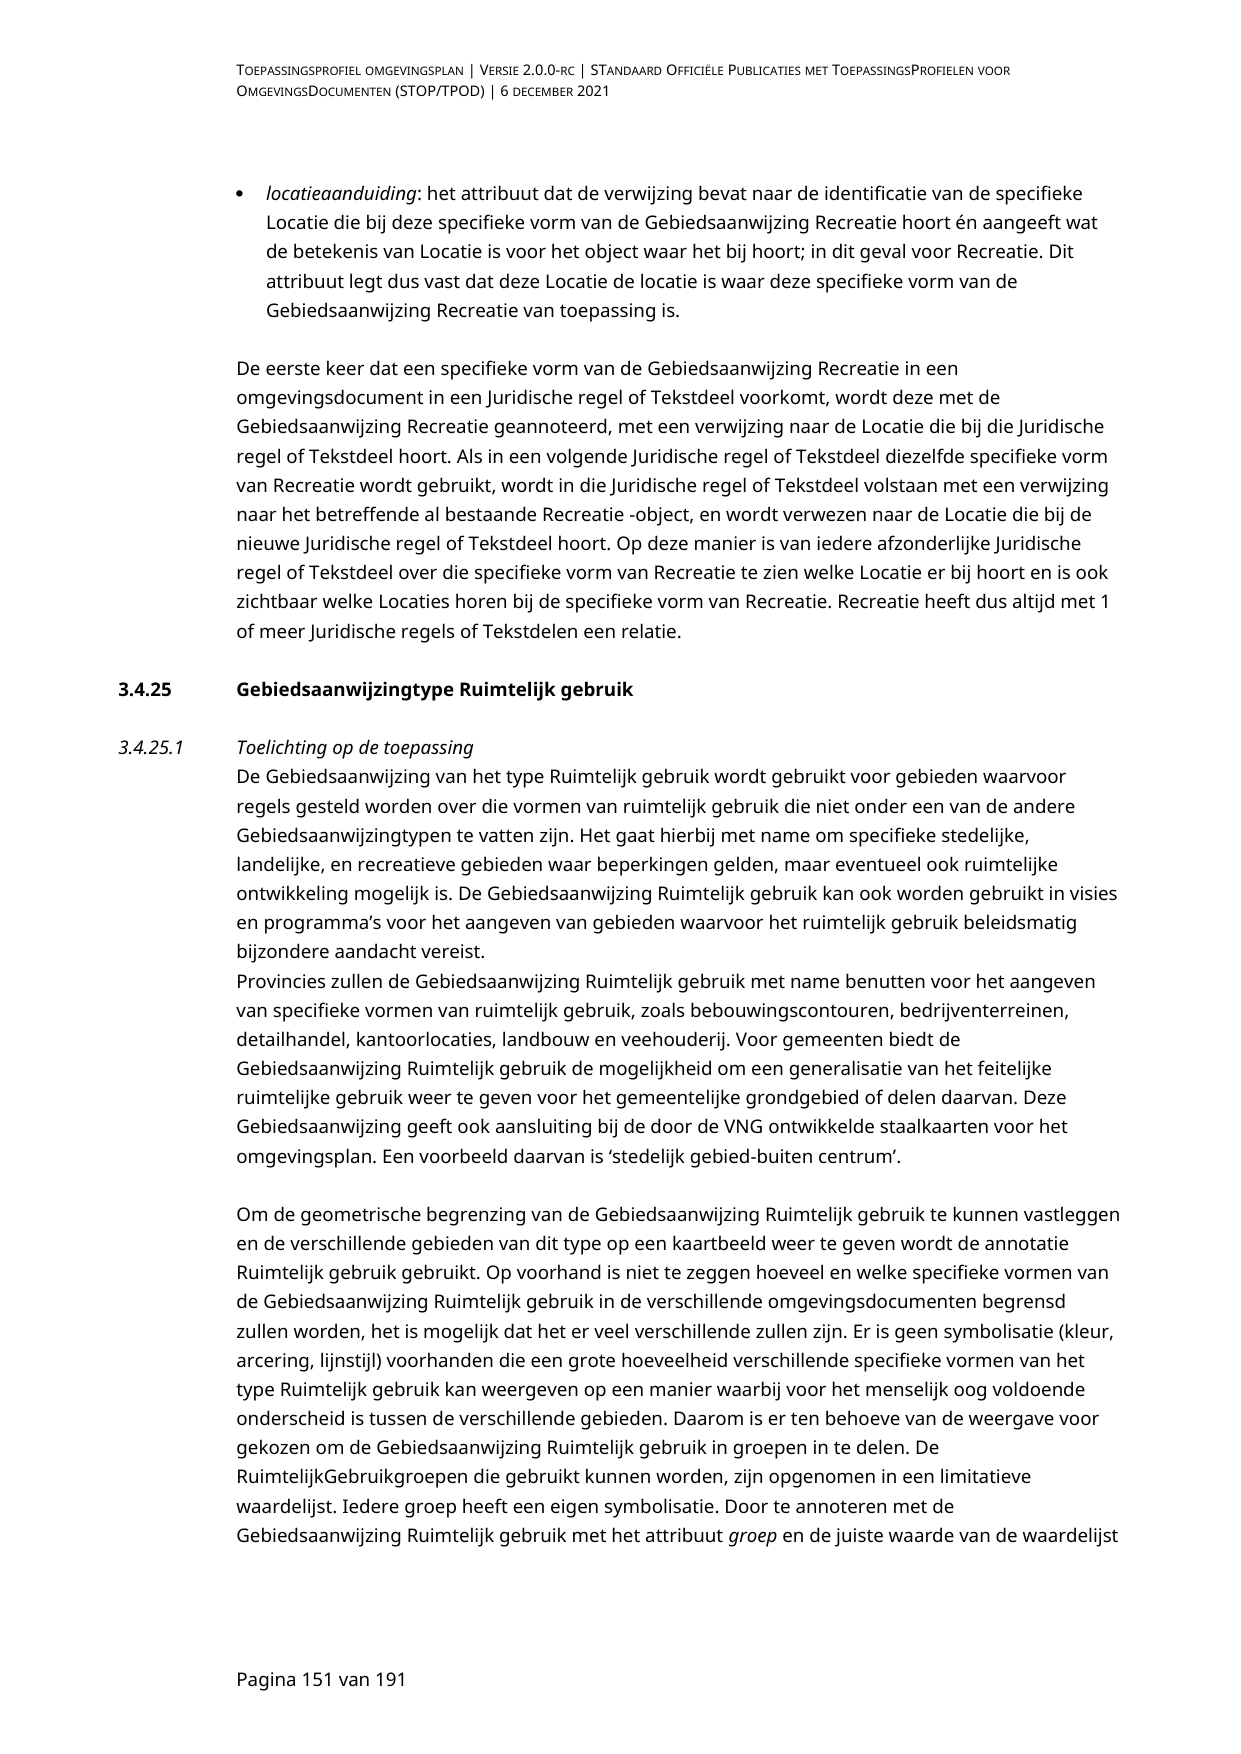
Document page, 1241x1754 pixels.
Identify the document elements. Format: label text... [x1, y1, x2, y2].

text locatieaanduiding: het attribuut dat de verwijzing bevat naar de identificatie van de specifieke Locatie die bij deze specifieke vorm van de Gebiedsaanwijzing Recreatie hoort én aangeeft wat de betekenis van Locatie is voor het object waar het bij hoort; in dit geval voor Recreatie. Dit attribuut legt dus vast dat deze Locatie de locatie is waar deze specifieke vorm van de Gebiedsaanwijzing Recreatie van toepassing is. [236, 177, 1122, 323]
subtitle Toelichting op de toepassing [118, 731, 1122, 761]
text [236, 1198, 1122, 1548]
text De Gebiedsaanwijzing van het type Ruimtelijk gebruik wordt gebruikt voor gebieden waarvoor regels gesteld worden over die vormen van ruimtelijk gebruik die niet onder een van de andere Gebiedsaanwijzingtypen te vatten zijn. Het gaat hierbij met name om specifieke stedelijke, landelijke, en recreatieve gebieden waar beperkingen gelden, maar eventueel ook ruimtelijke ontwikkeling mogelijk is. De Gebiedsaanwijzing Ruimtelijk gebruik kan ook worden gebruikt in visies en programma’s voor het aangeven van gebieden waarvoor het ruimtelijk gebruik beleidsmatig bijzondere aandacht vereist. [236, 761, 1122, 965]
subtitle Gebiedsaanwijzingtype Ruimtelijk gebruik [118, 673, 1122, 702]
text De eerste keer dat een specifieke vorm van de Gebiedsaanwijzing Recreatie in een omgevingsdocument in een Juridische regel of Tekstdeel voorkomt, wordt deze met de Gebiedsaanwijzing Recreatie geannoteerd, met een verwijzing naar de Locatie die bij die Juridische regel of Tekstdeel hoort. Als in een volgende Juridische regel of Tekstdeel diezelfde specifieke vorm van Recreatie wordt gebruikt, wordt in die Juridische regel of Tekstdeel volstaan met een verwijzing naar het betreffende al bestaande Recreatie -object, en wordt verwezen naar de Locatie die bij de nieuwe Juridische regel of Tekstdeel hoort. Op deze manier is van iedere afzonderlijke Juridische regel of Tekstdeel over die specifieke vorm van Recreatie te zien welke Locatie er bij hoort en is ook zichtbaar welke Locaties horen bij de specifieke vorm van Recreatie. Recreatie heeft dus altijd met 1 of meer Juridische regels of Tekstdelen een relatie. [236, 352, 1122, 644]
text Provincies zullen de Gebiedsaanwijzing Ruimtelijk gebruik met name benutten voor het aangeven van specifieke vormen van ruimtelijk gebruik, zoals bebouwingscontouren, bedrijventerreinen, detailhandel, kantoorlocaties, landbouw en veehouderij. Voor gemeenten biedt de Gebiedsaanwijzing Ruimtelijk gebruik de mogelijkheid om een generalisatie van het feitelijke ruimtelijke gebruik weer te geven voor het gemeentelijke grondgebied of delen daarvan. Deze Gebiedsaanwijzing geeft ook aansluiting bij de door de VNG ontwikkelde staalkaarten voor het omgevingsplan. Een voorbeeld daarvan is ‘stedelijk gebied-buiten centrum’. [236, 965, 1122, 1169]
